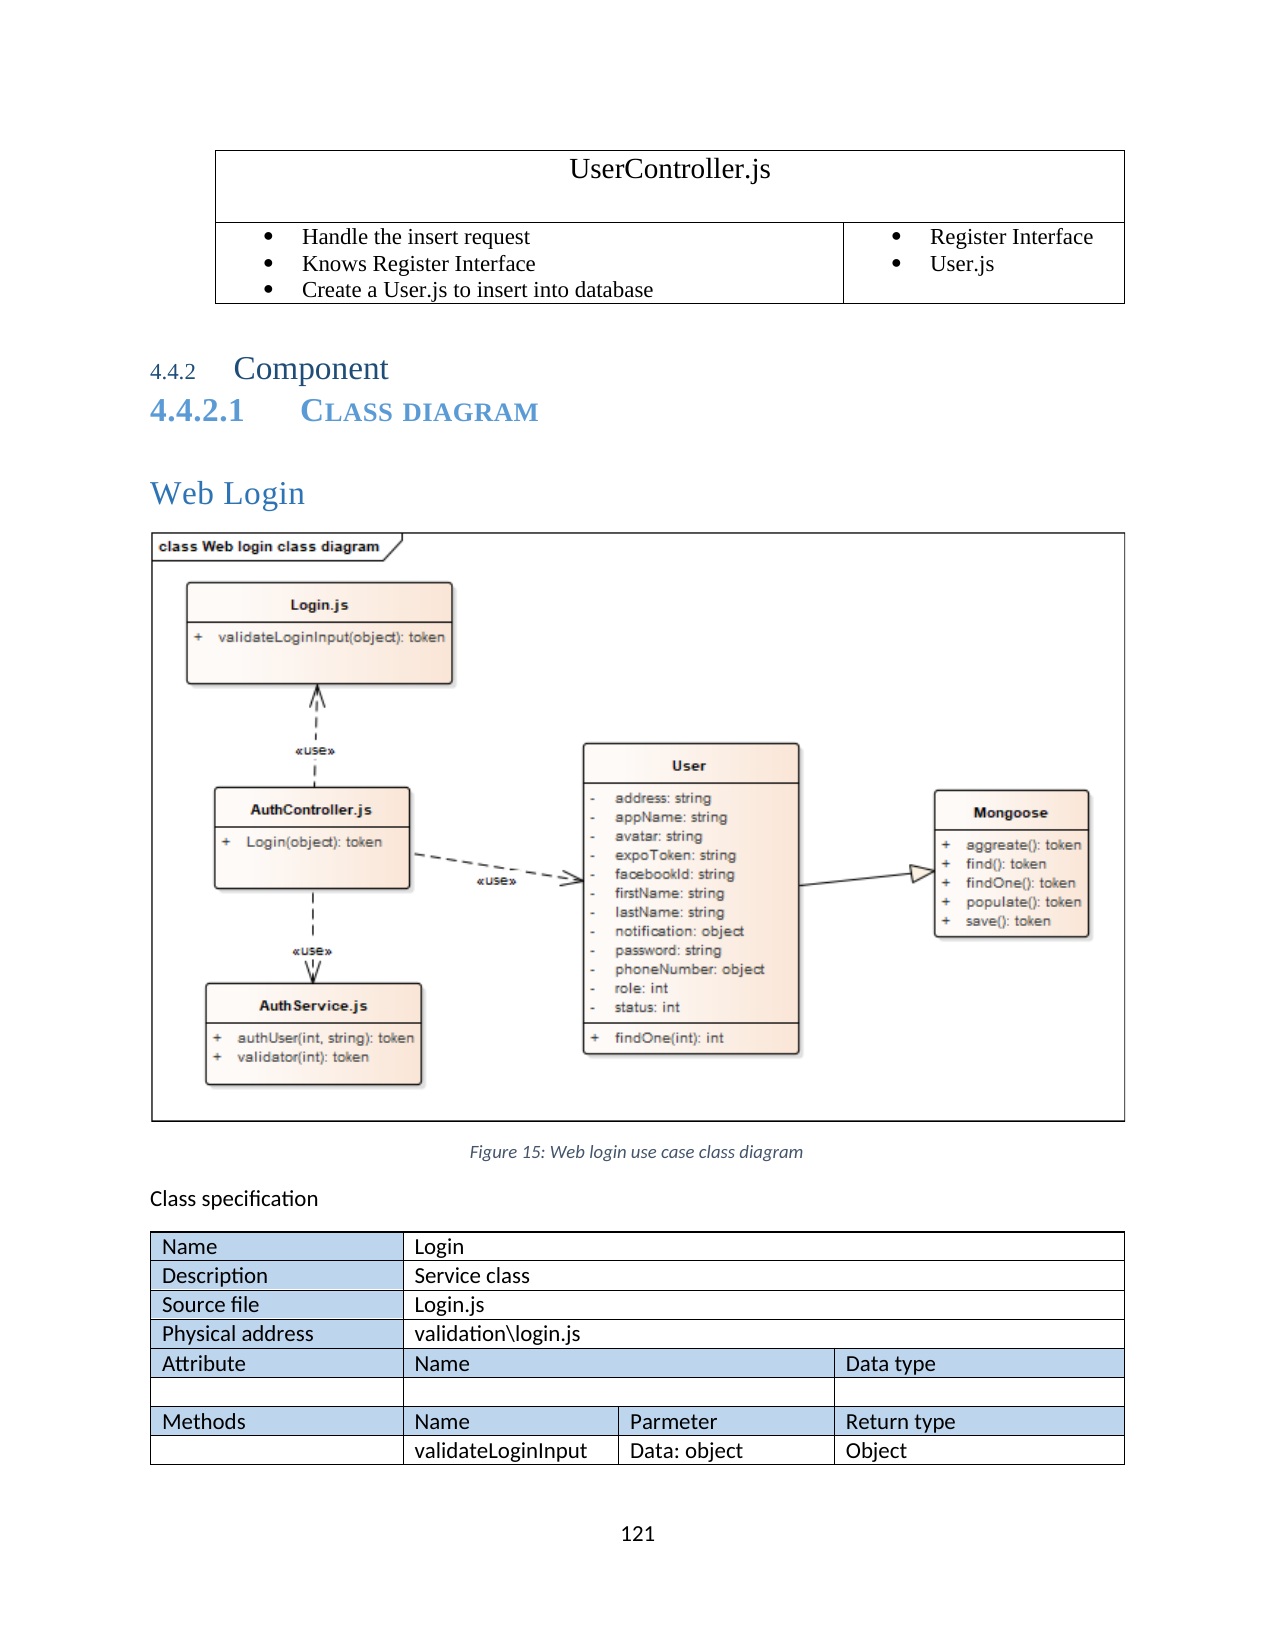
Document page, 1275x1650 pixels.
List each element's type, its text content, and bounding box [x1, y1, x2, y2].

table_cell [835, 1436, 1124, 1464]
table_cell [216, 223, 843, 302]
picture [150, 531, 1125, 1122]
list Class diagram [150, 390, 1125, 428]
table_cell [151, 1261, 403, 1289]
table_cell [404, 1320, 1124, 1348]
subtitle Component [150, 348, 1125, 387]
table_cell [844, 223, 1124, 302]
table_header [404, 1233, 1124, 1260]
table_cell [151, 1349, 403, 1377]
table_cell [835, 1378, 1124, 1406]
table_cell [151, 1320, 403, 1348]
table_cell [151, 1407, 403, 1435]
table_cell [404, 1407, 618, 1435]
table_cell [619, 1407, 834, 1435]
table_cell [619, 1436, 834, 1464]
text Class specification [150, 1184, 1125, 1212]
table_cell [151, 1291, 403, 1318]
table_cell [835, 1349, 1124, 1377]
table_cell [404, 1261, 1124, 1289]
title Web Login [150, 473, 1125, 512]
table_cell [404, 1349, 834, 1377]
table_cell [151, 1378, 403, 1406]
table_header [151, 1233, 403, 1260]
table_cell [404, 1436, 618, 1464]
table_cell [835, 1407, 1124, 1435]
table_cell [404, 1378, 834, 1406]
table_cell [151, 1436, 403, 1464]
text Figure 15: Web login use case class diagram [150, 1141, 1125, 1164]
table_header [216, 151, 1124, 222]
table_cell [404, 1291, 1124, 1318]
